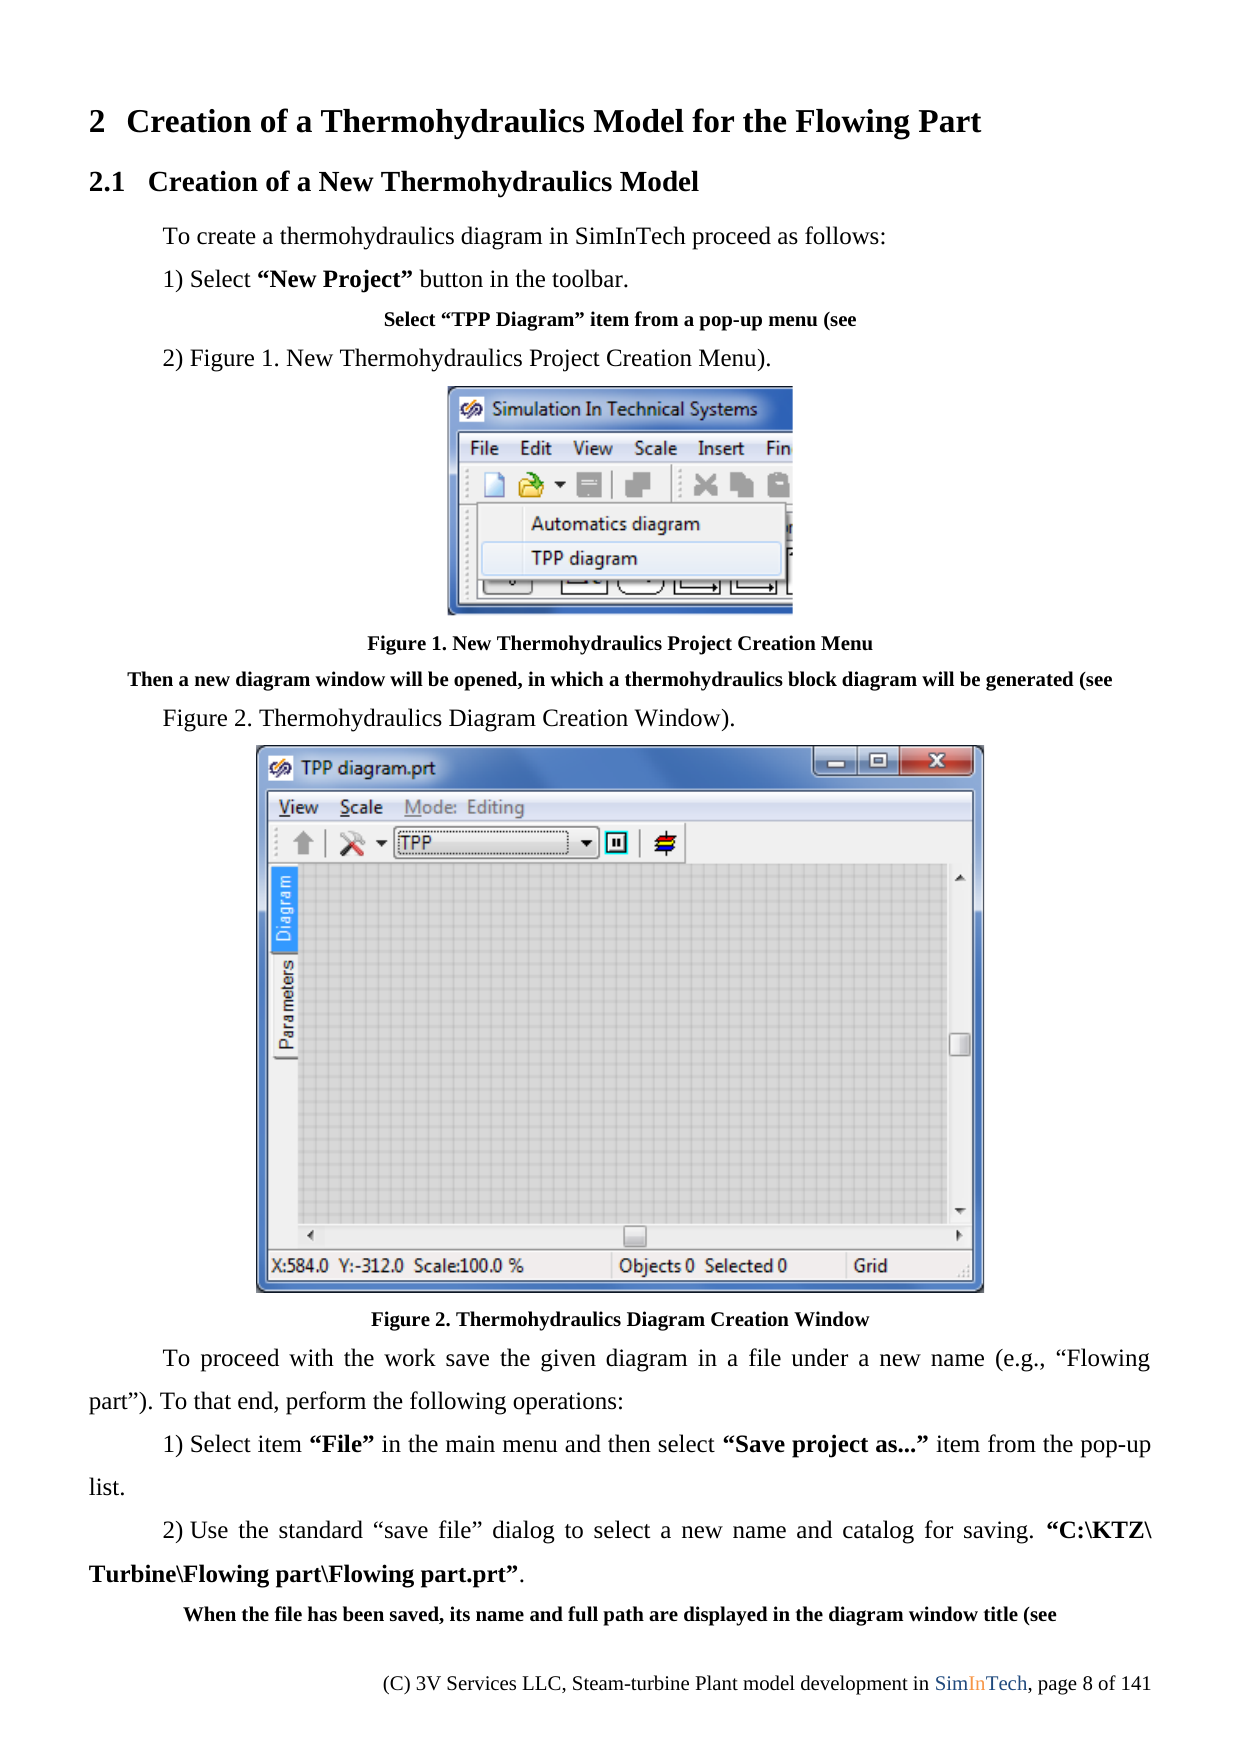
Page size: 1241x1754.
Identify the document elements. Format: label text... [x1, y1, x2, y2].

subtitle Creation of a New Thermohydraulics Model [89, 164, 1152, 198]
picture [447, 386, 793, 617]
text When the file has been saved, its name and full path are displayed in the diagram window title (see Figure 4. Diagram Window with New and Saved Projects [89, 1602, 1152, 1626]
list Select item “File” in the main menu and then select “Save project as...” item from the pop-up list. [89, 1429, 1152, 1501]
text Figure 1. New Thermohydraulics Project Creation Menu [89, 631, 1152, 654]
text To create a thermohydraulics diagram in SimInTech proceed as follows: [89, 221, 1152, 250]
subtitle Creation of a Thermohydraulics Model for the Flowing Part [89, 101, 1152, 139]
list Use the standard “save file” dialog to select a new name and catalog for saving. “C:\KTZ\Turbine\Flowing part\Flowing part.prt”. [89, 1516, 1152, 1587]
list Select “New Project” button in the toolbar. [89, 264, 1152, 293]
text To proceed with the work save the given diagram in a file under a new name (e.g., “Flowing part”). To that end, perform the following operations: [89, 1343, 1152, 1415]
text Figure 2. Thermohydraulics Diagram Creation Window [89, 1307, 1152, 1331]
text Select “TPP Diagram” item from a pop-up menu (see Figure 1. New Thermohydraulics Project Creation Menu [89, 307, 1152, 331]
picture [256, 745, 985, 1293]
text Then a new diagram window will be opened, in which a thermohydraulics block diagram will be generated (see Figure 2. Thermohydraulics Diagram Creation Window [89, 667, 1152, 691]
